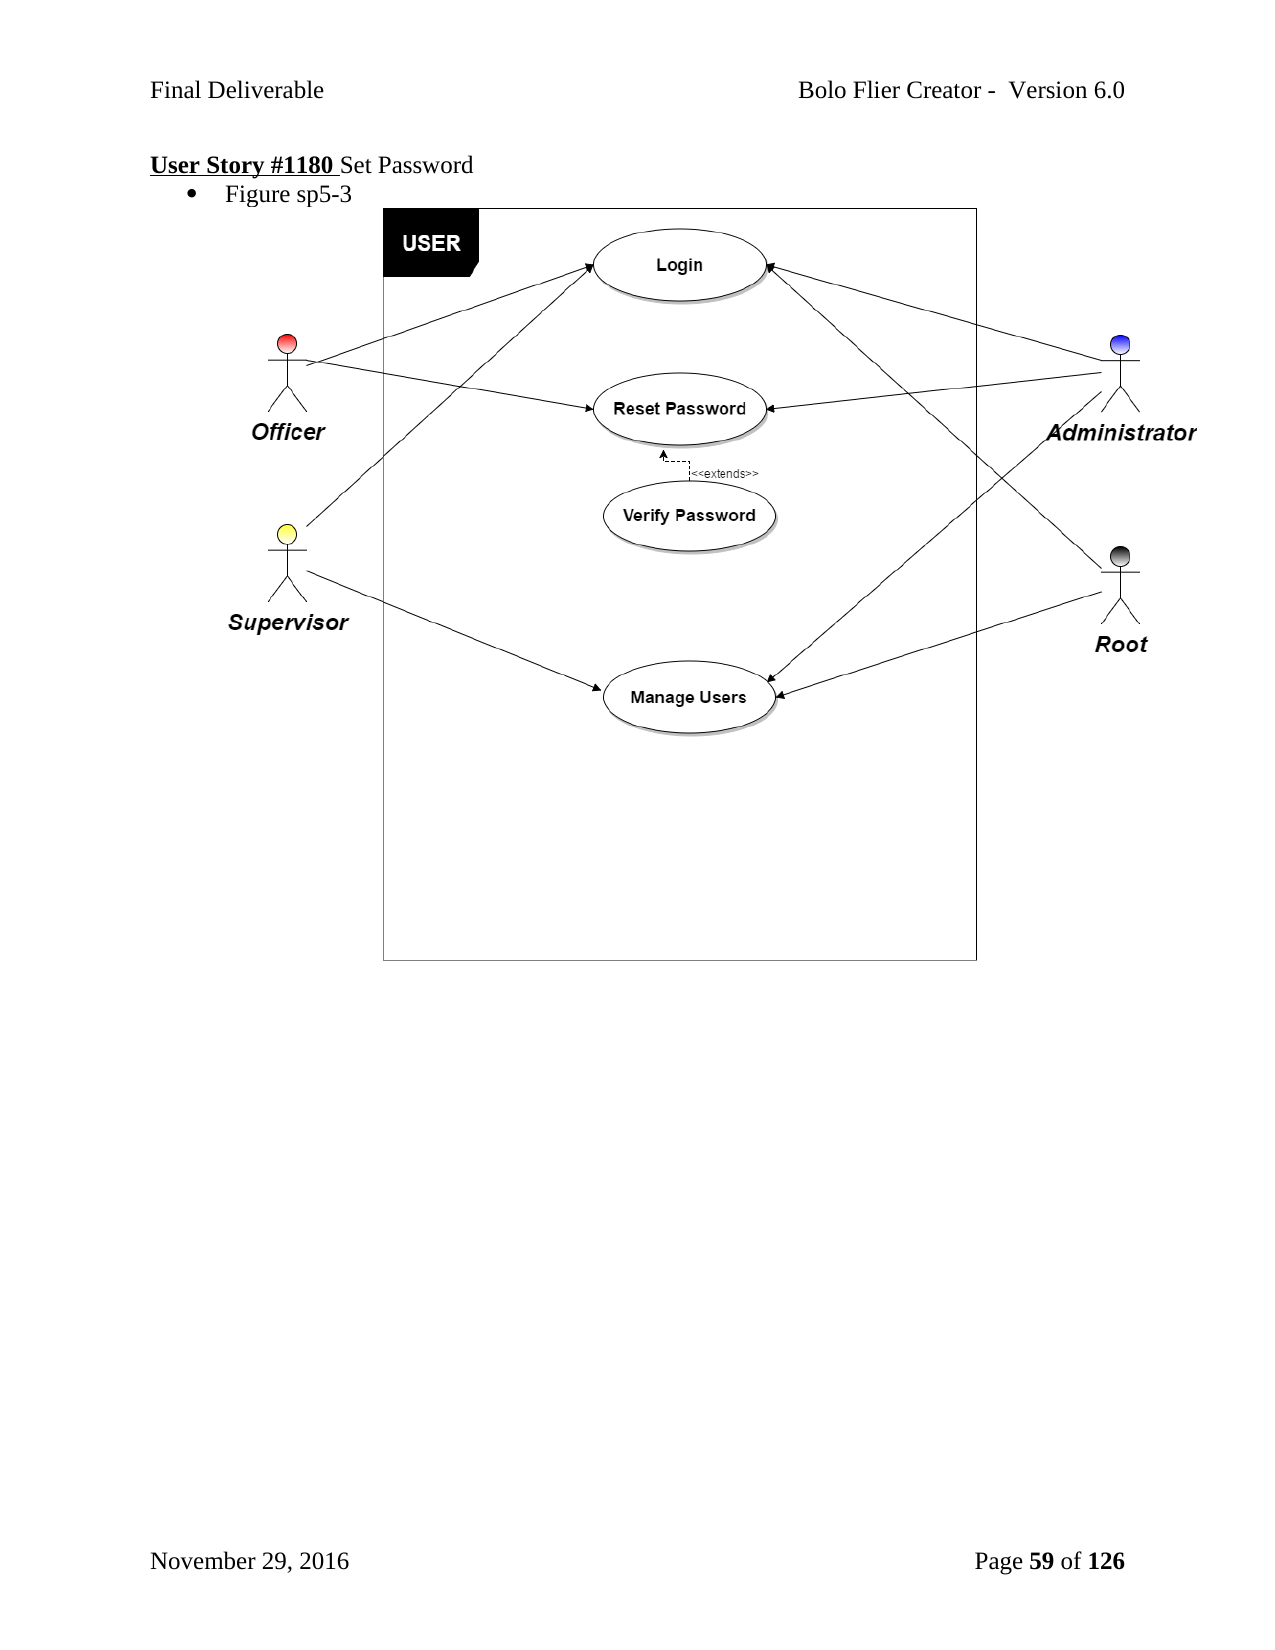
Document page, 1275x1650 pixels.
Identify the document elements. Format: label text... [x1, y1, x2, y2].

text User Story #1180 Set Password [150, 150, 1125, 179]
list Figure sp5-3 [187, 179, 1125, 207]
